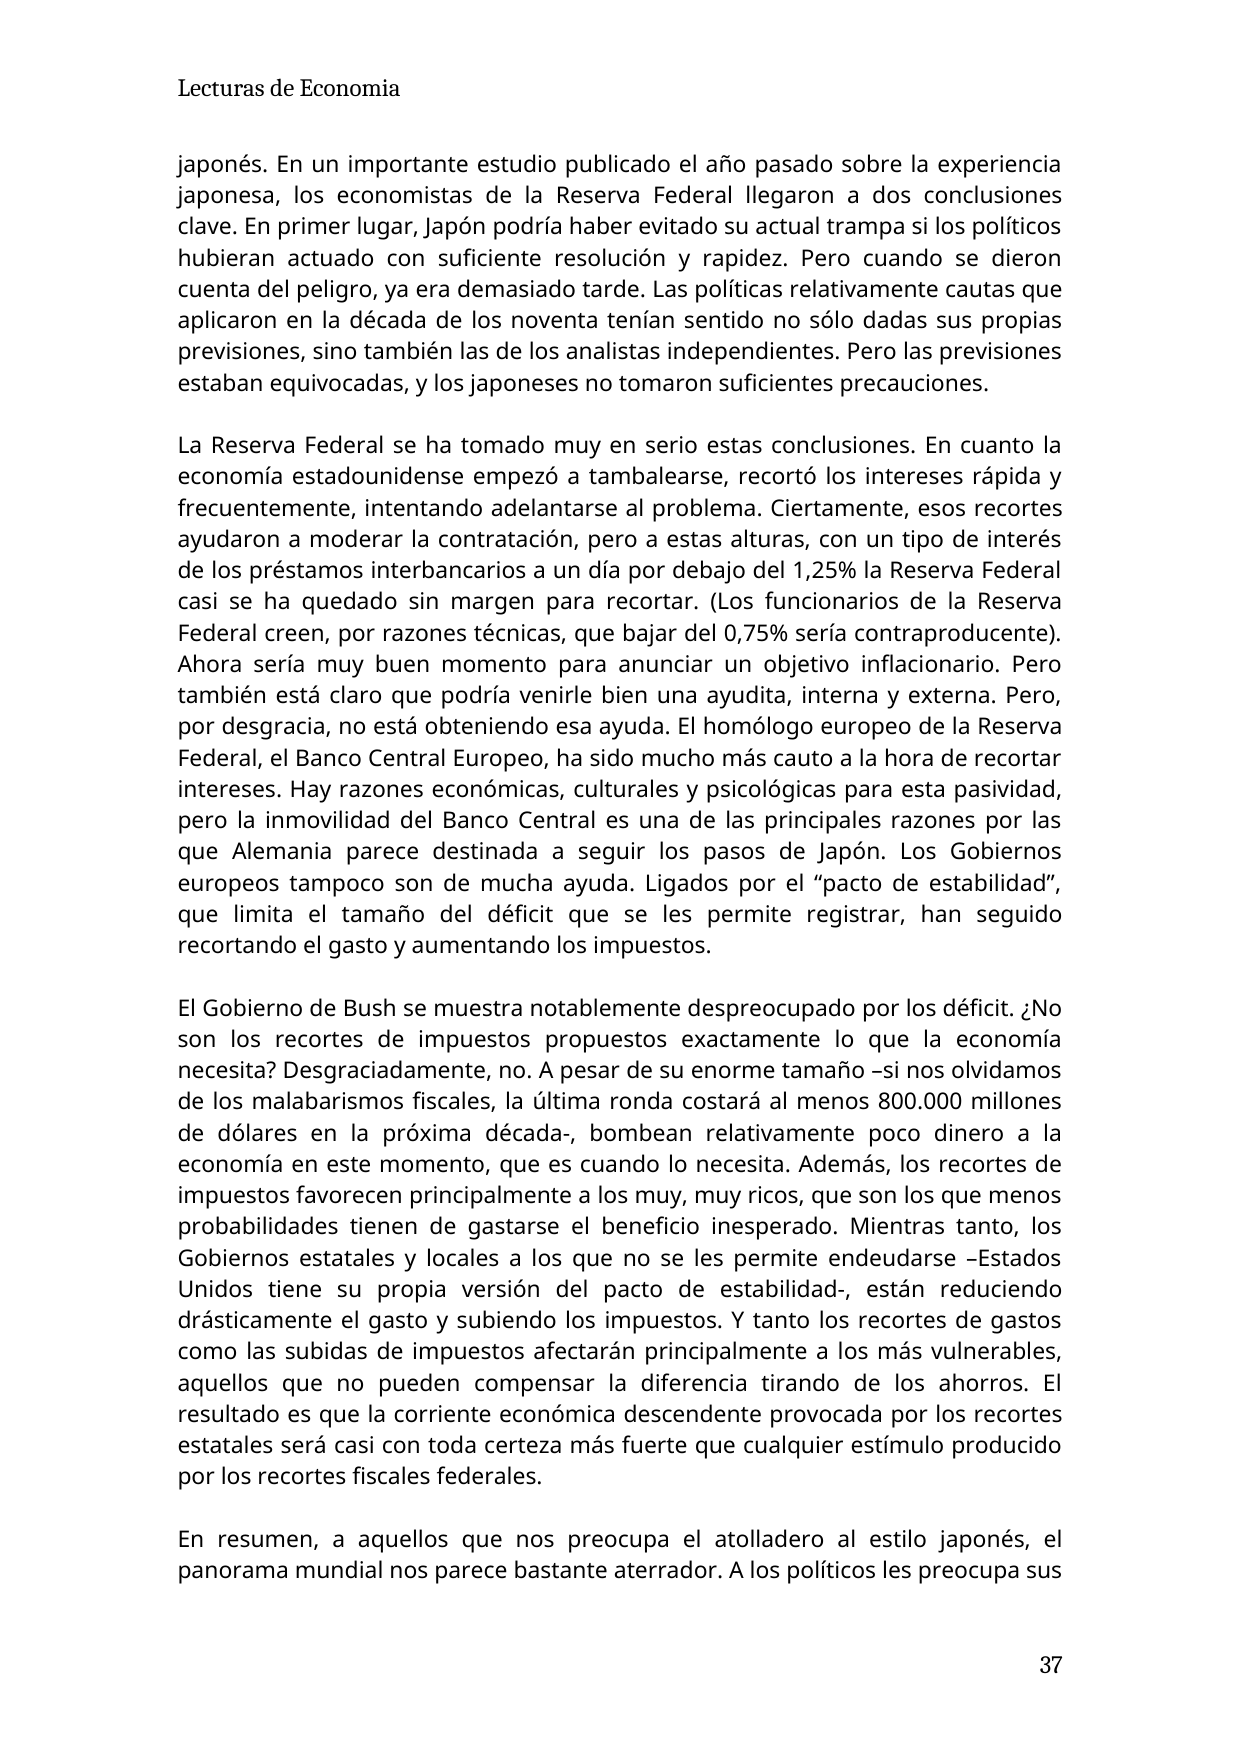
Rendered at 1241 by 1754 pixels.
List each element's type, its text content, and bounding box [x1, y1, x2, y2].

text La Reserva Federal se ha tomado muy en serio estas conclusiones. En cuanto la economía estadounidense empezó a tambalearse, recortó los intereses rápida y frecuentemente, intentando adelantarse al problema. Ciertamente, esos recortes ayudaron a moderar la contratación, pero a estas alturas, con un tipo de interés de los préstamos interbancarios a un día por debajo del 1,25% la Reserva Federal casi se ha quedado sin margen para recortar. (Los funcionarios de la Reserva Federal creen, por razones técnicas, que bajar del 0,75% sería contraproducente). Ahora sería muy buen momento para anunciar un objetivo inflacionario. Pero también está claro que podría venirle bien una ayudita, interna y externa. Pero, por desgracia, no está obteniendo esa ayuda. El homólogo europeo de la Reserva Federal, el Banco Central Europeo, ha sido mucho más cauto a la hora de recortar intereses. Hay razones económicas, culturales y psicológicas para esta pasividad, pero la inmovilidad del Banco Central es una de las principales razones por las que Alemania parece destinada a seguir los pasos de Japón. Los Gobiernos europeos tampoco son de mucha ayuda. Ligados por el “pacto de estabilidad”, que limita el tamaño del déficit que se les permite registrar, han seguido recortando el gasto y aumentando los impuestos. [177, 429, 1063, 960]
text El Gobierno de Bush se muestra notablemente despreocupado por los déficit. ¿No son los recortes de impuestos propuestos exactamente lo que la economía necesita? Desgraciadamente, no. A pesar de su enorme tamaño –si nos olvidamos de los malabarismos fiscales, la última ronda costará al menos 800.000 millones de dólares en la próxima década-, bombean relativamente poco dinero a la economía en este momento, que es cuando lo necesita. Además, los recortes de impuestos favorecen principalmente a los muy, muy ricos, que son los que menos probabilidades tienen de gastarse el beneficio inesperado. Mientras tanto, los Gobiernos estatales y locales a los que no se les permite endeudarse –Estados Unidos tiene su propia versión del pacto de estabilidad-, están reduciendo drásticamente el gasto y subiendo los impuestos. Y tanto los recortes de gastos como las subidas de impuestos afectarán principalmente a los más vulnerables, aquellos que no pueden compensar la diferencia tirando de los ahorros. El resultado es que la corriente económica descendente provocada por los recortes estatales será casi con toda certeza más fuerte que cualquier estímulo producido por los recortes fiscales federales. [177, 991, 1063, 1491]
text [177, 1523, 1063, 1585]
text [177, 148, 1063, 398]
